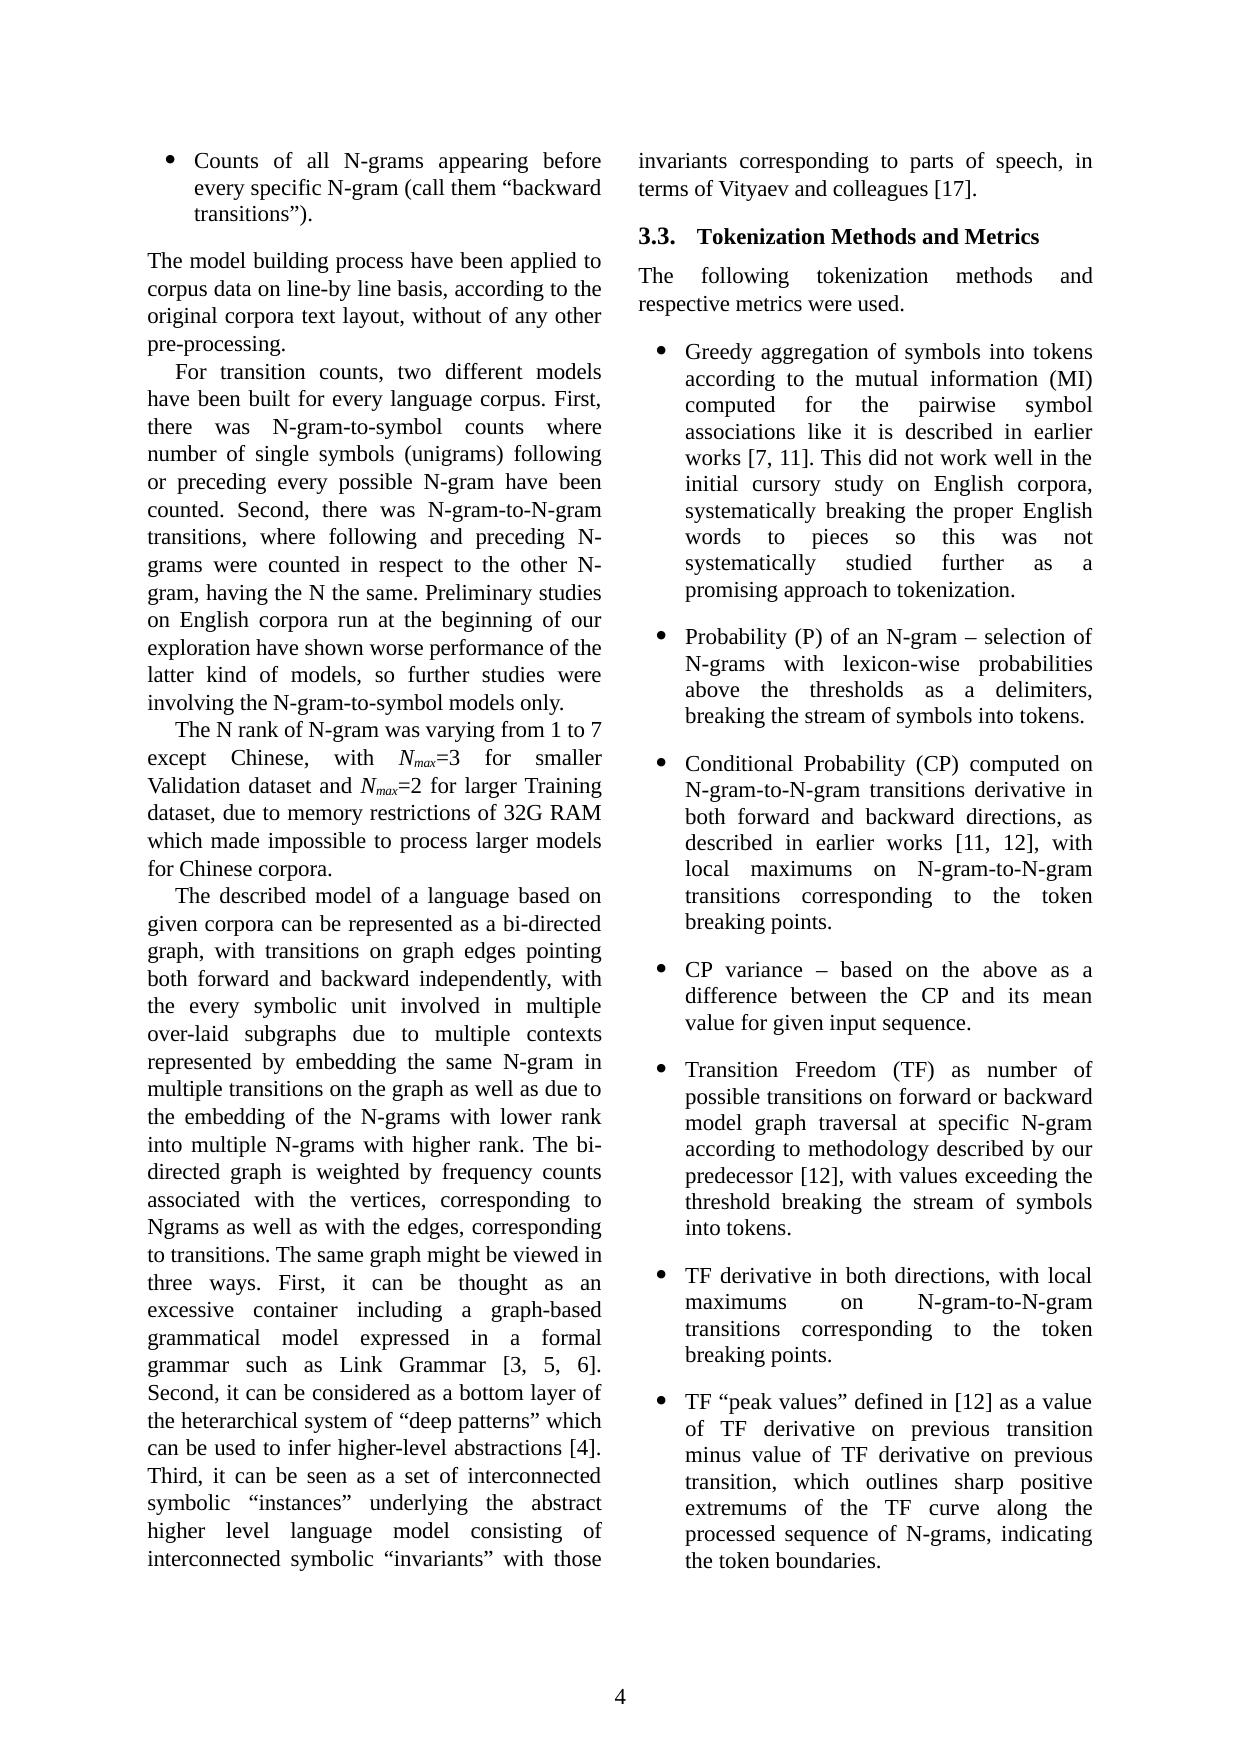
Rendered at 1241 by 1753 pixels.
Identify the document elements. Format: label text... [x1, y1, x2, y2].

list Counts of all N-grams appearing before every specific N-gram (call them “backward transitions”). [166, 147, 602, 226]
list TF “peak values” defined in [12] as a value of TF derivative on previous transition minus value of TF derivative on previous transition, which outlines sharp positive extremums of the TF curve along the processed sequence of N-grams, indicating the token boundaries. [657, 1388, 1093, 1573]
text The following tokenization methods and respective metrics were used. [638, 262, 1093, 316]
text The described model of a language based on given corpora can be represented as a bi-directed graph, with transitions on graph edges pointing both forward and backward independently, with the every symbolic unit involved in multiple over-laid subgraphs due to multiple contexts represented by embedding the same N-gram in multiple transitions on the graph as well as due to the embedding of the N-grams with lower rank into multiple N-grams with higher rank. The bi-directed graph is weighted by frequency counts associated with the vertices, corresponding to Ngrams as well as with the edges, corresponding to transitions. The same graph might be viewed in three ways. First, it can be thought as an excessive container including a graph-based grammatical model expressed in a formal grammar such as Link Grammar [3, 5, 6]. Second, it can be considered as a bottom layer of the heterarchical system of “deep patterns” which can be used to infer higher-level abstractions [4]. Third, it can be seen as a set of interconnected symbolic “instances” underlying the abstract higher level language model consisting of interconnected symbolic “invariants” with those invariants corresponding to parts of speech, in terms of Vityaev and colleagues [17]. [147, 882, 602, 1571]
list Tokenization Methods and Metrics [638, 221, 1093, 250]
list Probability (P) of an N-gram – selection of N-grams with lexicon-wise probabilities above the thresholds as a delimiters, breaking the stream of symbols into tokens. [657, 623, 1093, 729]
list TF derivative in both directions, with local maximums on N-gram-to-N-gram transitions corresponding to the token breaking points. [657, 1262, 1093, 1367]
text The N rank of N-gram was varying from 1 to 7 except Chinese, with Nmax=3 for smaller Validation dataset and Nmax=2 for larger Training dataset, due to memory restrictions of 32G RAM which made impossible to process larger models for Chinese corpora. [147, 717, 602, 881]
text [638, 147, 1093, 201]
list Greedy aggregation of symbols into tokens according to the mutual information (MI) computed for the pairwise symbol associations like it is described in earlier works [7, 11]. This did not work well in the initial cursory study on English corpora, systematically breaking the proper English words to pieces so this was not systematically studied further as a promising approach to tokenization. [657, 338, 1093, 602]
list CP variance – based on the above as a difference between the CP and its mean value for given input sequence. [657, 956, 1093, 1035]
list Transition Freedom (TF) as number of possible transitions on forward or backward model graph traversal at specific N-gram according to methodology described by our predecessor [12], with values exceeding the threshold breaking the stream of symbols into tokens. [657, 1056, 1093, 1241]
list Conditional Probability (CP) computed on N-gram-to-N-gram transitions derivative in both forward and backward directions, as described in earlier works [11, 12], with local maximums on N-gram-to-N-gram transitions corresponding to the token breaking points. [657, 750, 1093, 934]
text For transition counts, two different models have been built for every language corpus. First, there was N-gram-to-symbol counts where number of single symbols (unigrams) following or preceding every possible N-gram have been counted. Second, there was N-gram-to-N-gram transitions, where following and preceding N-grams were counted in respect to the other N-gram, having the N the same. Preliminary studies on English corpora run at the beginning of our exploration have shown worse performance of the latter kind of models, so further studies were involving the N-gram-to-symbol models only. [147, 358, 602, 715]
text The model building process have been applied to corpus data on line-by line basis, according to the original corpora text layout, without of any other pre-processing. [147, 247, 602, 356]
